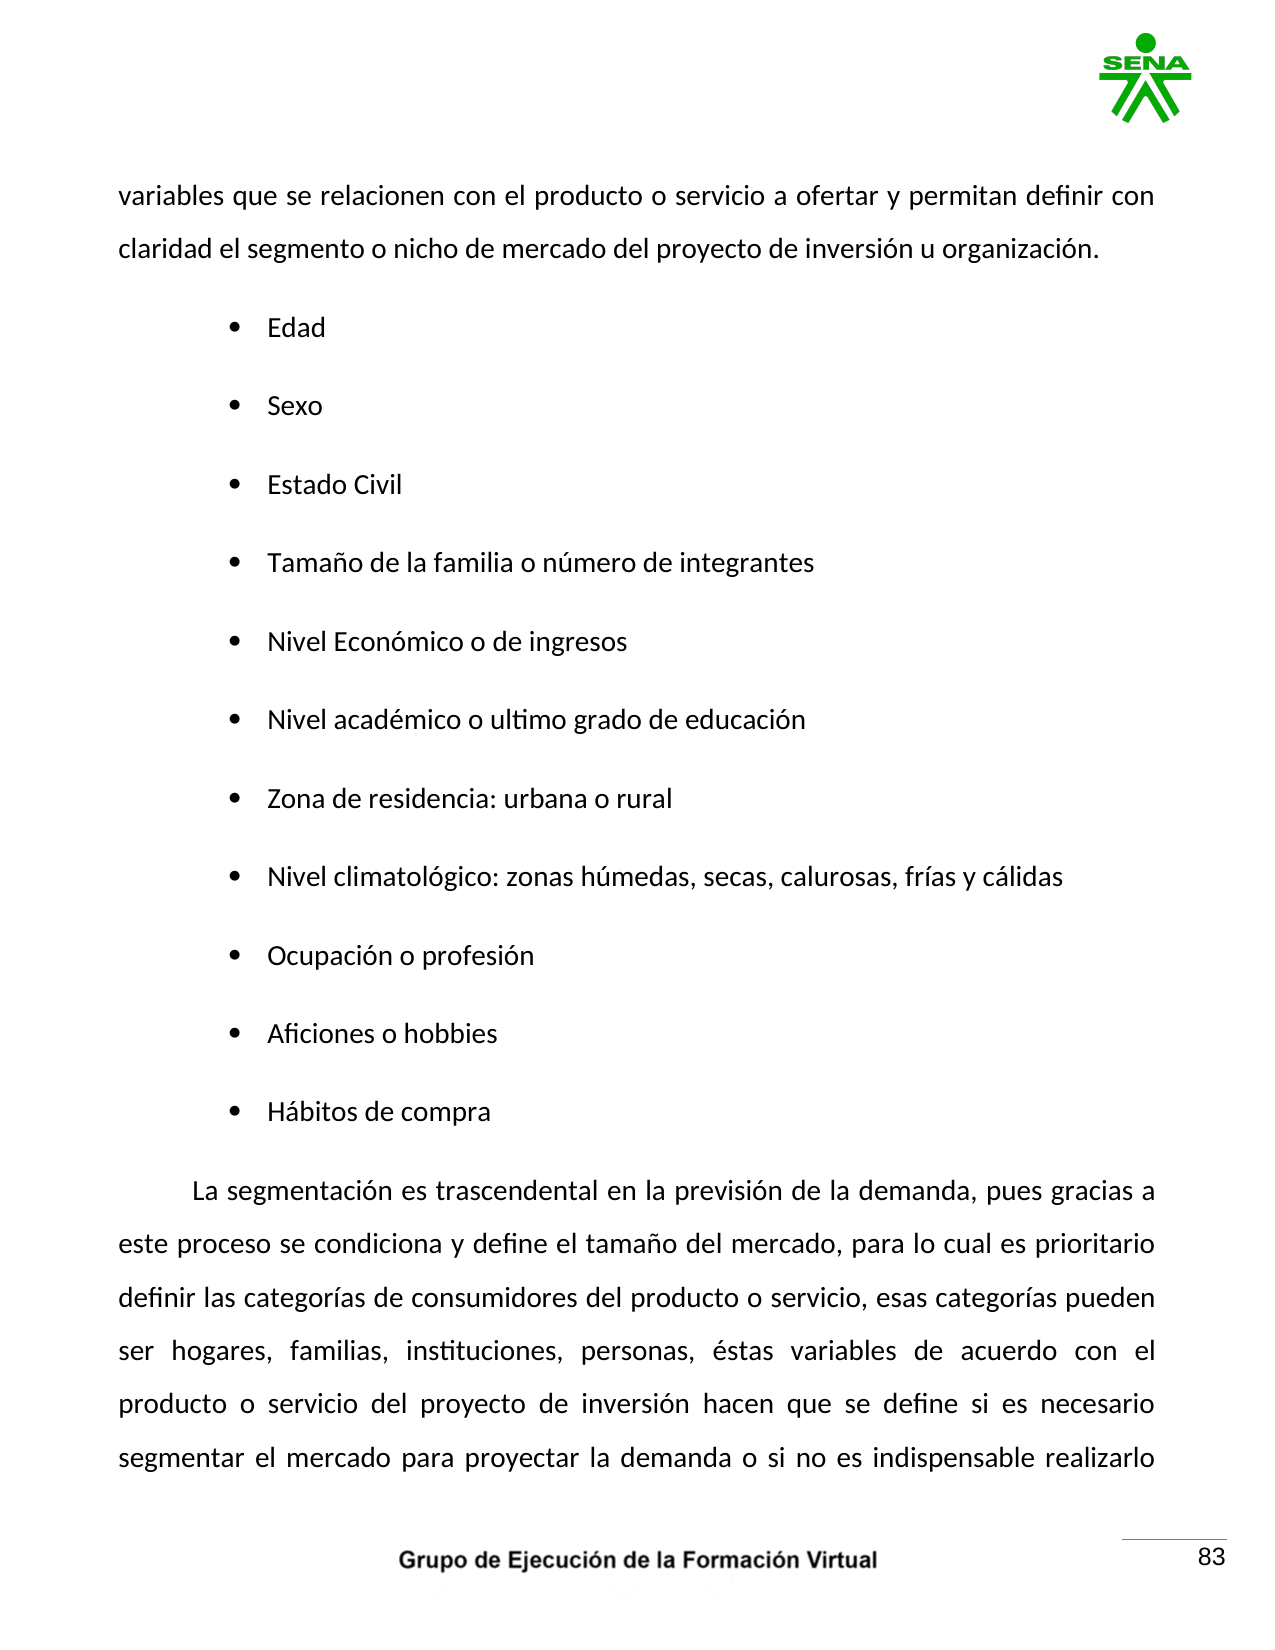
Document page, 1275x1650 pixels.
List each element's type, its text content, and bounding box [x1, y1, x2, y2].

list Ocupación o profesión [229, 937, 1157, 972]
list Hábitos de compra [229, 1093, 1157, 1129]
list Estado Civil [229, 466, 1157, 502]
list Nivel Económico o de ingresos [229, 623, 1157, 658]
list Nivel climatológico: zonas húmedas, secas, calurosas, frías y cálidas [229, 858, 1157, 894]
list Sexo [229, 387, 1157, 423]
picture [0, 1500, 1275, 1611]
list Edad [229, 309, 1157, 345]
list Aficiones o hobbies [229, 1015, 1157, 1051]
list Nivel académico o ultimo grado de educación [229, 701, 1157, 737]
list Tamaño de la familia o número de integrantes [229, 544, 1157, 580]
picture [1099, 33, 1192, 123]
list Zona de residencia: urbana o rural [229, 780, 1157, 815]
